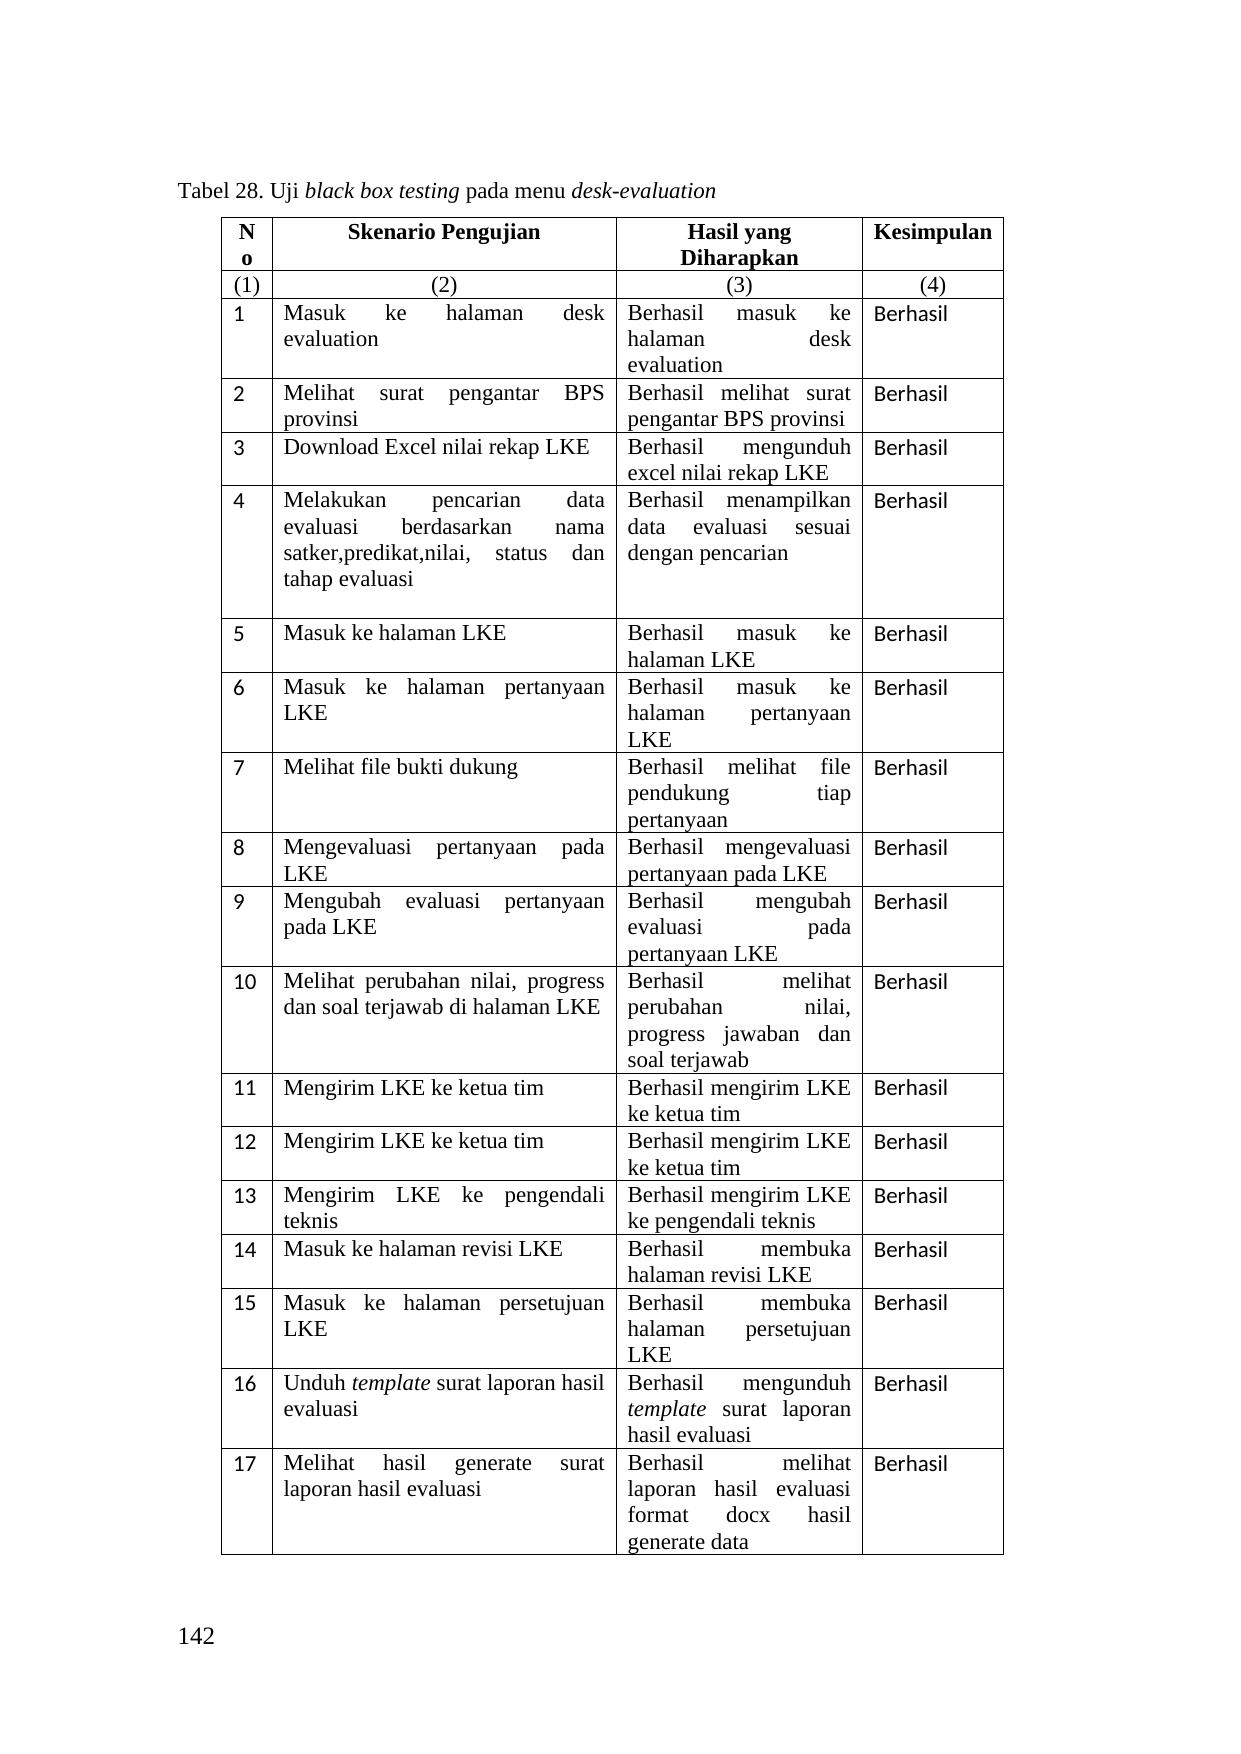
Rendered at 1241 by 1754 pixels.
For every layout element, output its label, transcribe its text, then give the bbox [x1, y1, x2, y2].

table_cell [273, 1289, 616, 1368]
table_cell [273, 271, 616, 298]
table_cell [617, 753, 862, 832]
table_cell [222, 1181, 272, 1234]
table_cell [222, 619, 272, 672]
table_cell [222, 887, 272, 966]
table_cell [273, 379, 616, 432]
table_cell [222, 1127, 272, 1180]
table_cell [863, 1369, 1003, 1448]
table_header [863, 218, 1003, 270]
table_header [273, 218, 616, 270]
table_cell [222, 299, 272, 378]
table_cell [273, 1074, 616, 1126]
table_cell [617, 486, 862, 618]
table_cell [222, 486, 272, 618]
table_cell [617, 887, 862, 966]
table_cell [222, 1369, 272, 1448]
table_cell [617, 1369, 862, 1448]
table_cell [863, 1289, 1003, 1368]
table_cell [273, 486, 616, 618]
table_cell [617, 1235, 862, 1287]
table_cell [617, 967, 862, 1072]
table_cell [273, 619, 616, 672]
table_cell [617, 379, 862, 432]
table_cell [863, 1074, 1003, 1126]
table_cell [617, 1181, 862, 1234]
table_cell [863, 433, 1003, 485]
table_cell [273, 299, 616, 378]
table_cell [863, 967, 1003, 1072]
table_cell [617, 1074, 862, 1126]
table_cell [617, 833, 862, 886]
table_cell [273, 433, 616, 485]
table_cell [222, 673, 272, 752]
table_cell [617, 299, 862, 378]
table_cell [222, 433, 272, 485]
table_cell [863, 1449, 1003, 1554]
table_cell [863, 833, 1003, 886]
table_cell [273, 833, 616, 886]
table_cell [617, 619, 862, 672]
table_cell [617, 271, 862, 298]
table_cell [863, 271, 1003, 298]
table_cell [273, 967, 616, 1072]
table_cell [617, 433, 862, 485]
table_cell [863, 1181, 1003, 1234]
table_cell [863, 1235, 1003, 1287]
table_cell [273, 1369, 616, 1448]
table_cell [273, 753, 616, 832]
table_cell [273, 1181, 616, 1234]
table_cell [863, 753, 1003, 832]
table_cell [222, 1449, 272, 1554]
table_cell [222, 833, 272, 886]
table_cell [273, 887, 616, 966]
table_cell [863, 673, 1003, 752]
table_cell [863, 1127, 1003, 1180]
text Tabel 28. Uji black box testing pada menu desk-evaluation [177, 177, 1004, 203]
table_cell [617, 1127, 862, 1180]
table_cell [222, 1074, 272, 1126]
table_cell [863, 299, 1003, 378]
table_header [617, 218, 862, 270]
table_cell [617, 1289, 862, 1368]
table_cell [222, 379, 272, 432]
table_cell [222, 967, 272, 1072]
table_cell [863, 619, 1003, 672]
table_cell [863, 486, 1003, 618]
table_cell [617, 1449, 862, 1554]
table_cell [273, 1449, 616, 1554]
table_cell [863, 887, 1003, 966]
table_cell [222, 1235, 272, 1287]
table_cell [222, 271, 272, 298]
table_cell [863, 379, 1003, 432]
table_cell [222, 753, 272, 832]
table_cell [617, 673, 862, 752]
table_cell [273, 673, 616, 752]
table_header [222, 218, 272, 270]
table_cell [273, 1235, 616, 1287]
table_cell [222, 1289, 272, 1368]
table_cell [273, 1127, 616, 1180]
